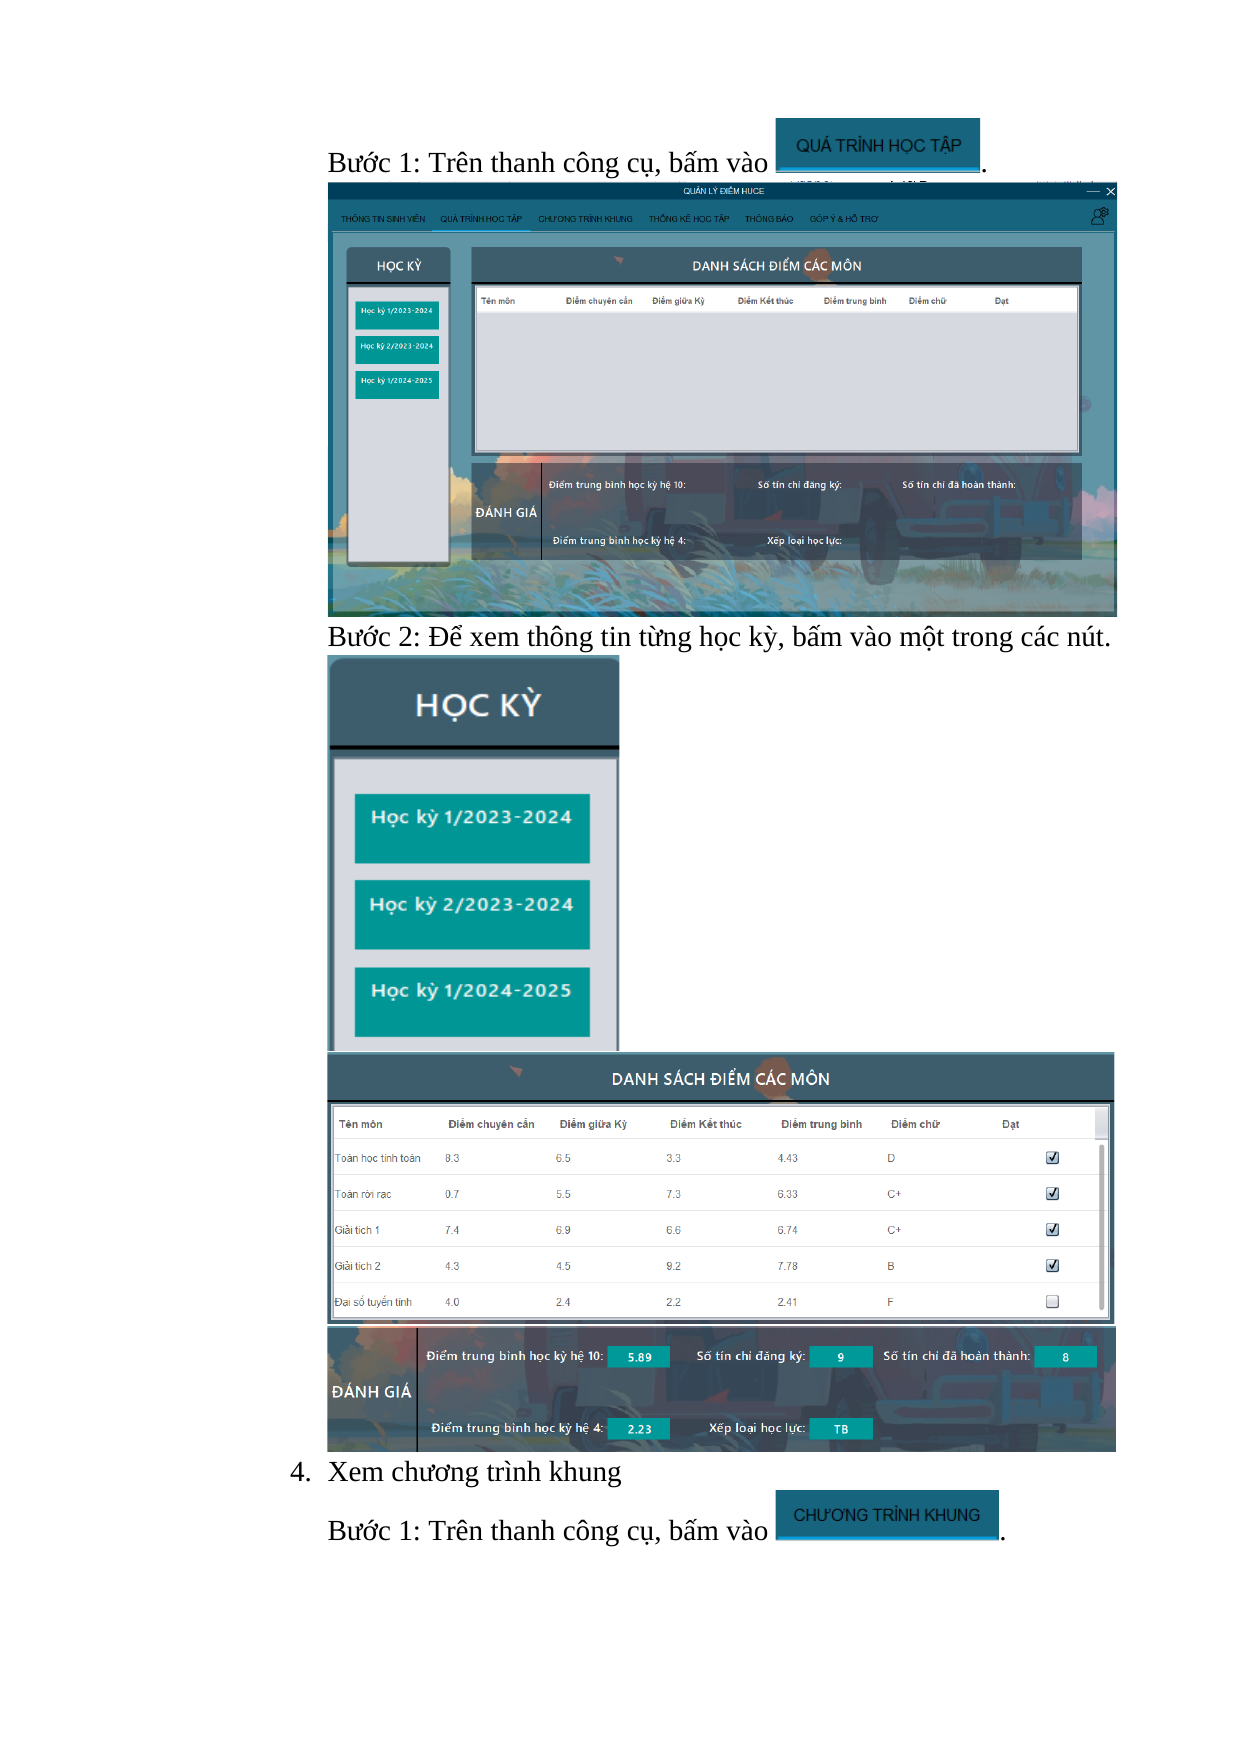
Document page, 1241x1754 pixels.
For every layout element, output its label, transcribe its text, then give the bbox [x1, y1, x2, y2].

picture [775, 1490, 999, 1541]
picture [327, 1326, 1116, 1452]
list Xem chương trình khung [290, 1454, 1122, 1488]
picture [327, 655, 620, 1051]
picture [775, 118, 981, 173]
picture [327, 200, 1118, 617]
list Bước 1: Trên thanh công cụ, bấm vào . [327, 118, 1122, 179]
picture [327, 1052, 1115, 1324]
list Bước 2: Để xem thông tin từng học kỳ, bấm vào một trong các nút. [327, 619, 1122, 652]
